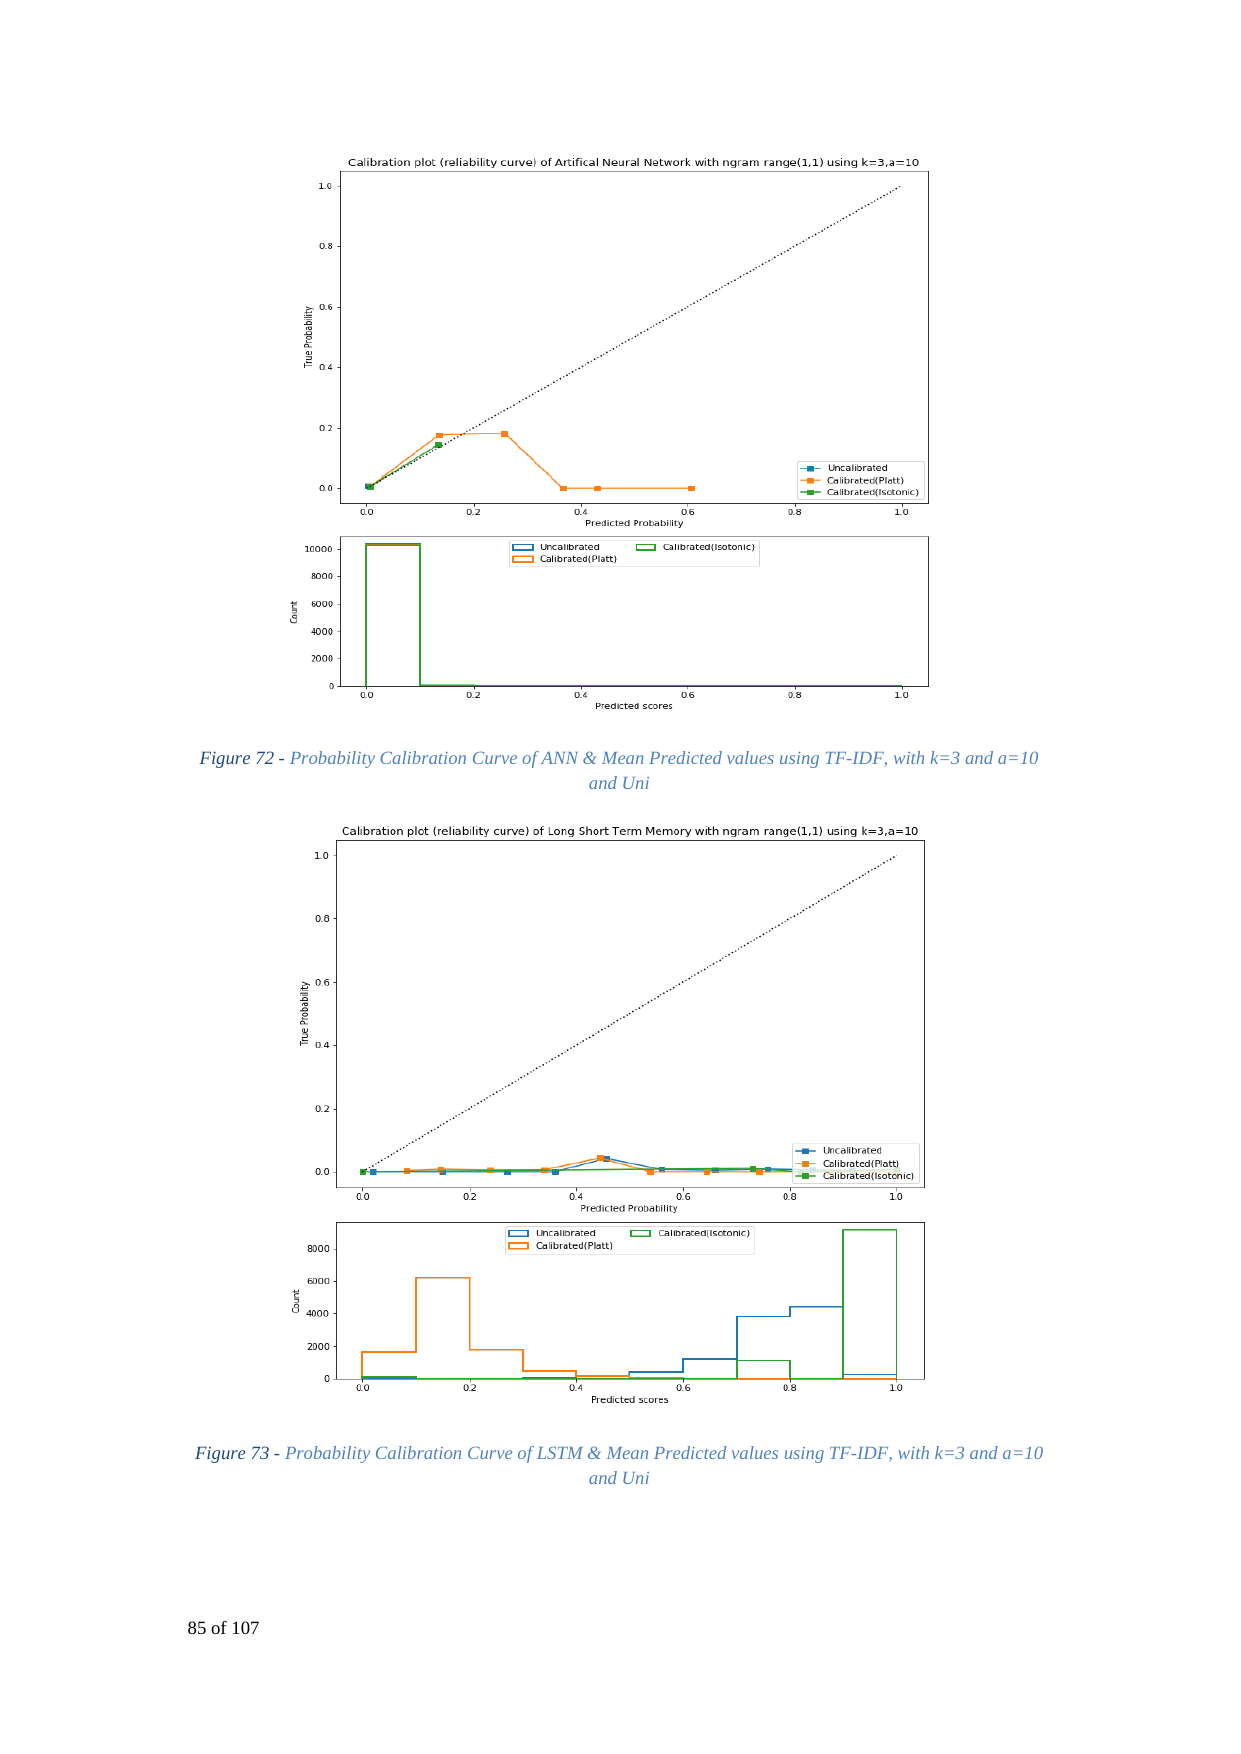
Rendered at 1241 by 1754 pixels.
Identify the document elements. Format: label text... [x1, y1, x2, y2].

text Figure 73 - Probability Calibration Curve of LSTM & Mean Predicted values using TF-IDF, with k=3 and a=10 and Uni [187, 1442, 1053, 1488]
picture [282, 817, 959, 1413]
text Figure 72 - Probability Calibration Curve of ANN & Mean Predicted values using TF-IDF, with k=3 and a=10 and Uni [187, 747, 1053, 793]
picture [280, 150, 960, 719]
